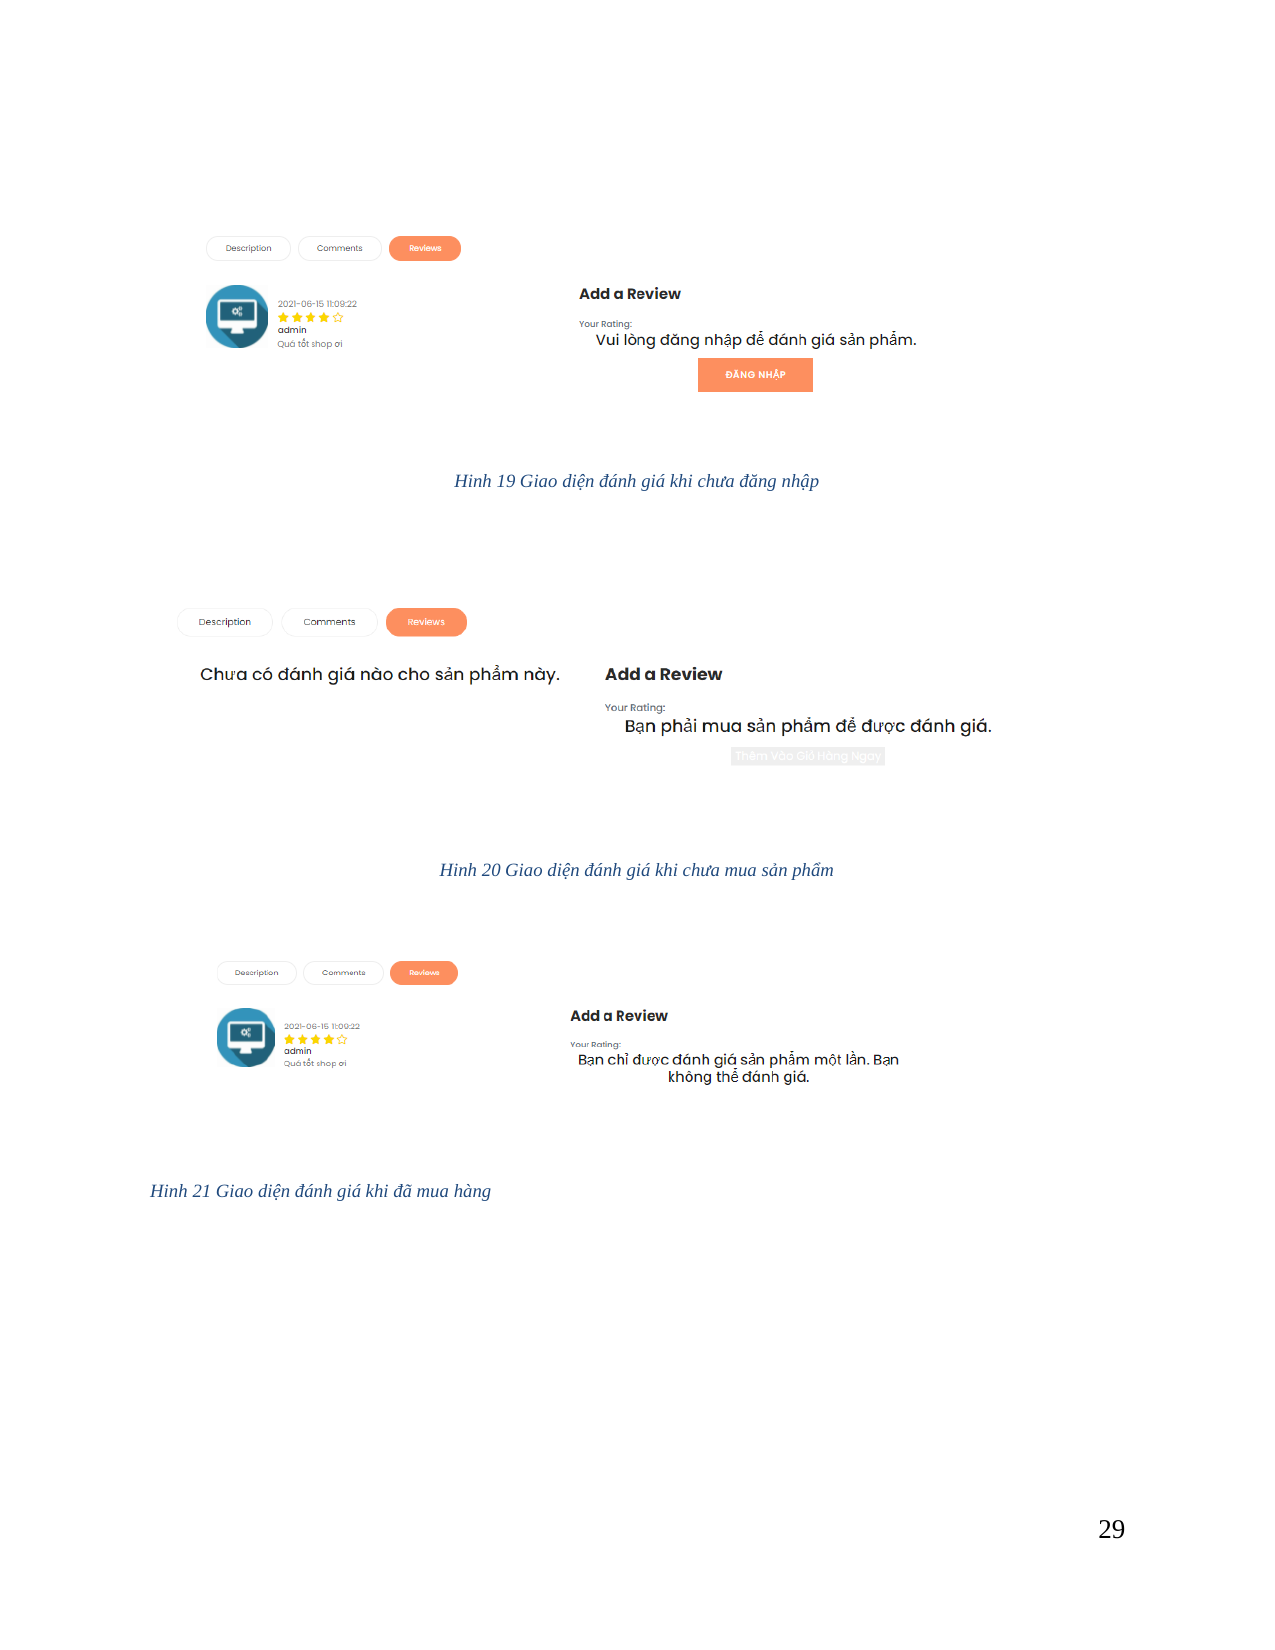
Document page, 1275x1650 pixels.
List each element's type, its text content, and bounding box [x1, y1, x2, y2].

picture [150, 572, 1125, 834]
picture [150, 901, 1125, 1155]
picture [150, 150, 1125, 445]
text Hinh 21 Giao diện đánh giá khi đã mua hàng [150, 1179, 1125, 1201]
text Hinh 19 Giao diện đánh giá khi chưa đăng nhập [150, 470, 1125, 492]
text Hinh 20 Giao diện đánh giá khi chưa mua sản phẩm [150, 859, 1125, 881]
